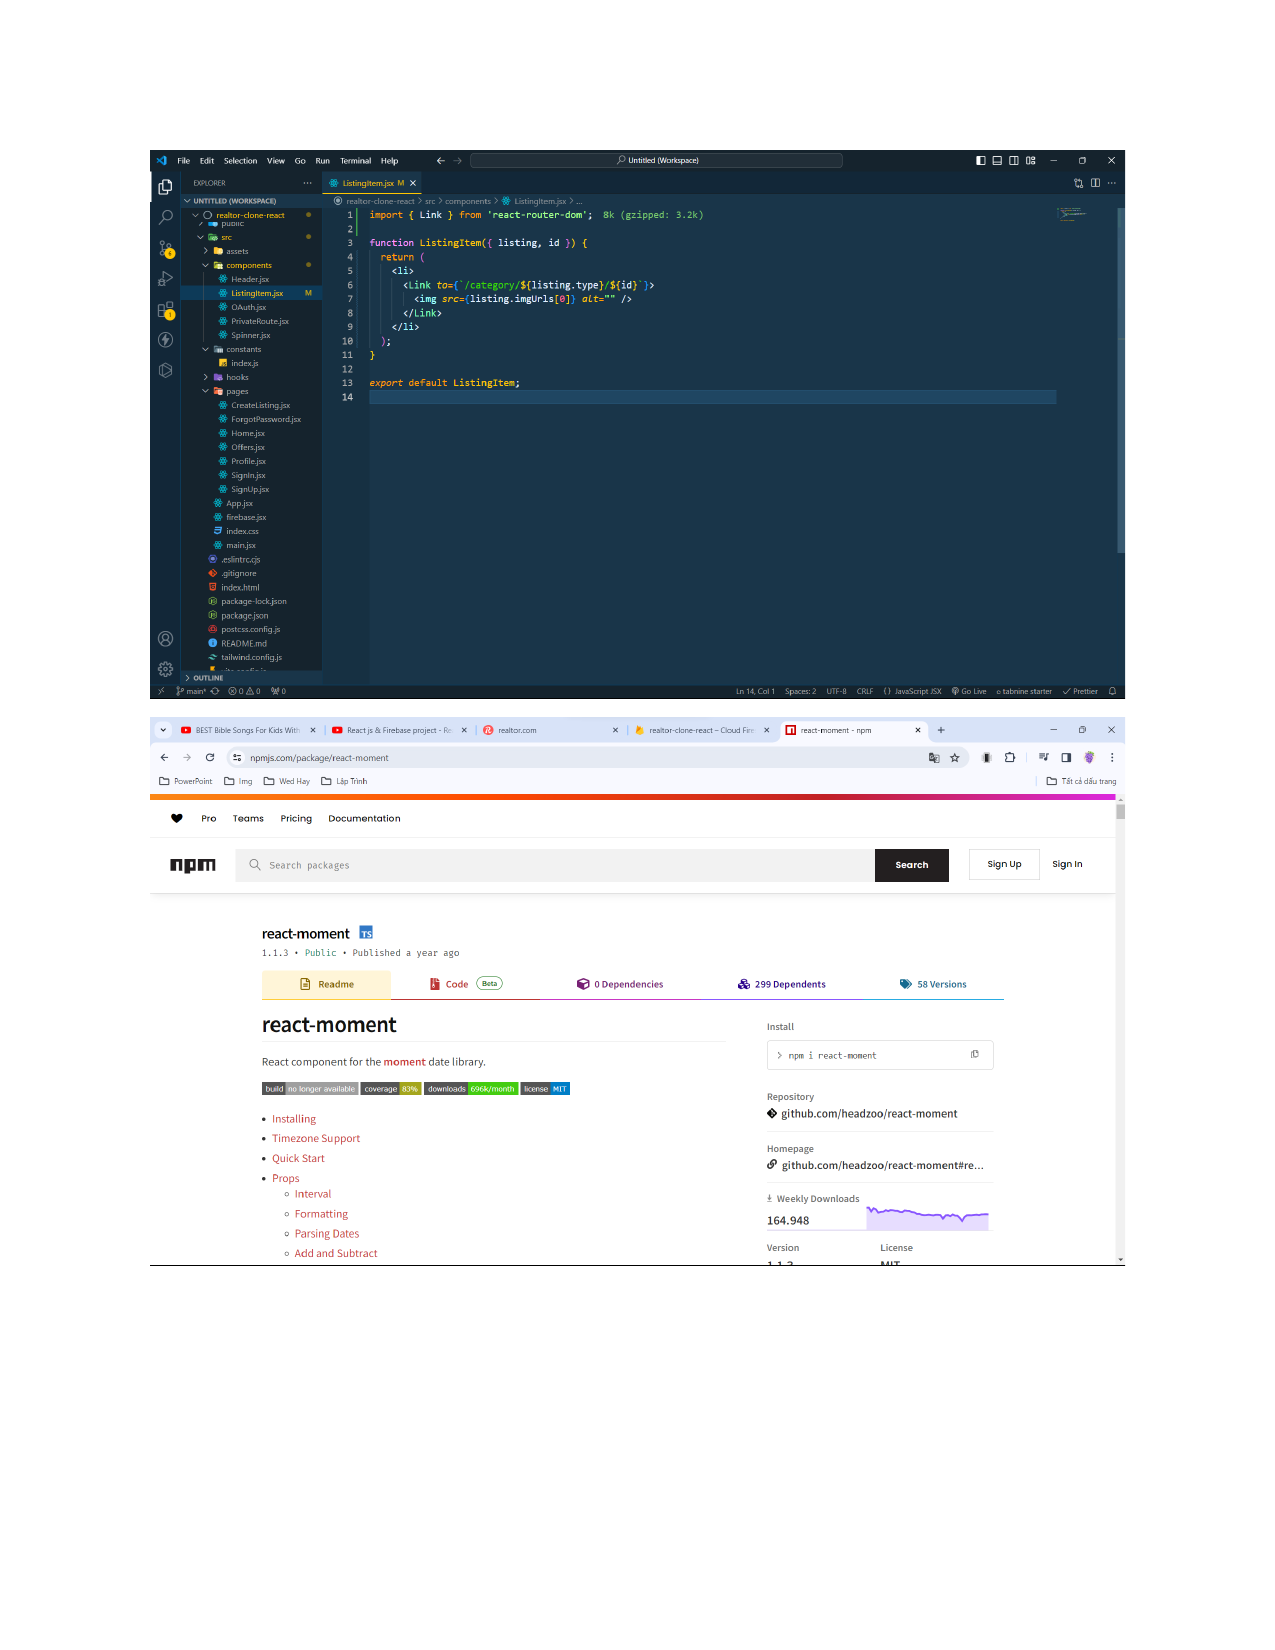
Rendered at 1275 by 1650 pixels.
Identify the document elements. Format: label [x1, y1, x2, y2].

picture [150, 717, 1125, 1266]
picture [150, 150, 1125, 699]
